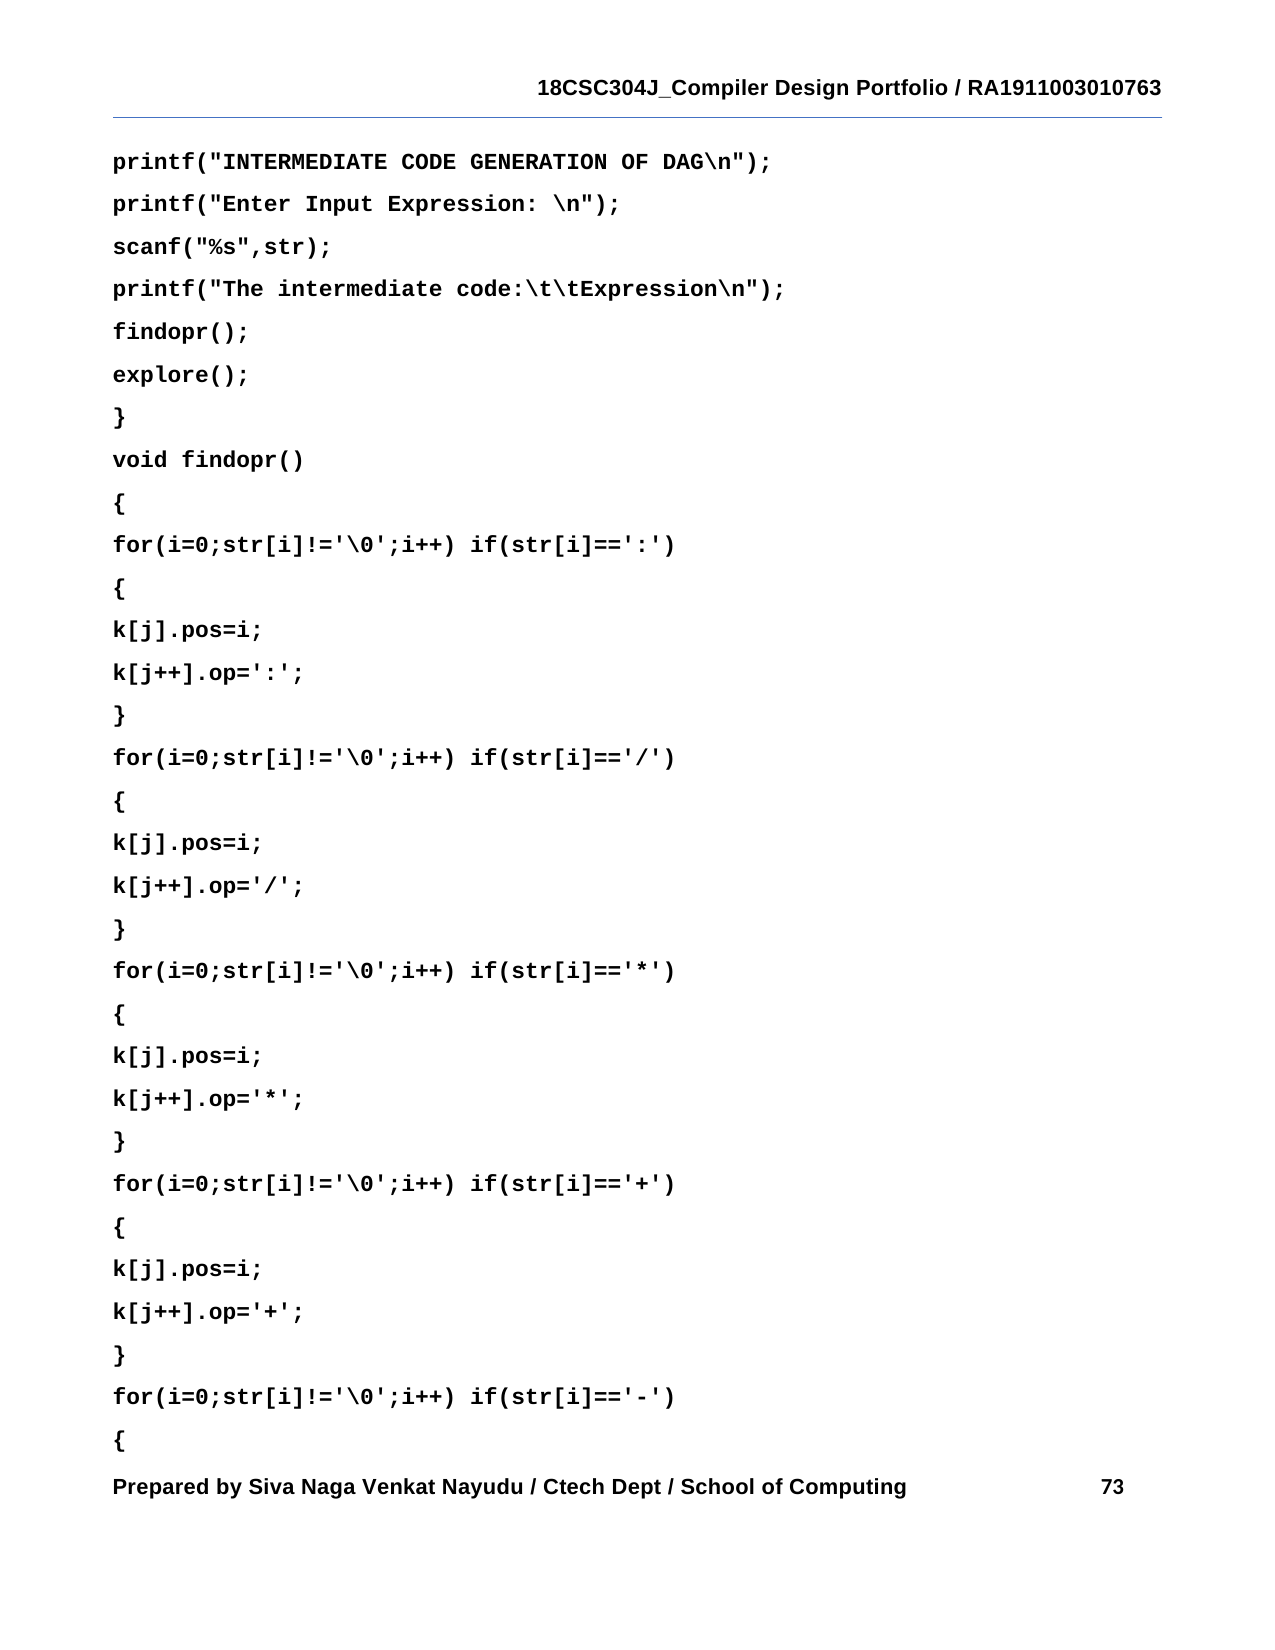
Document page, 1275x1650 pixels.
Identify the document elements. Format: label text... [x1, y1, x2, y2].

text for(i=0;str[i]!='\0';i++) if(str[i]=='*') [112, 959, 1162, 985]
text { [112, 576, 1162, 602]
text printf("The intermediate code:\t\tExpression\n"); [112, 278, 1162, 304]
text for(i=0;str[i]!='\0';i++) if(str[i]==':') [112, 533, 1162, 559]
text findopr(); [112, 320, 1162, 346]
text k[j++].op=':'; [112, 661, 1162, 687]
text scanf("%s",str); [112, 235, 1162, 261]
text { [112, 1215, 1162, 1241]
text k[j].pos=i; [112, 619, 1162, 644]
text k[j].pos=i; [112, 1258, 1162, 1284]
text } [112, 704, 1162, 730]
text } [112, 917, 1162, 943]
text explore(); [112, 363, 1162, 389]
text k[j++].op='+'; [112, 1300, 1162, 1326]
text for(i=0;str[i]!='\0';i++) if(str[i]=='/') [112, 746, 1162, 772]
text { [112, 1002, 1162, 1028]
text k[j].pos=i; [112, 1045, 1162, 1071]
text for(i=0;str[i]!='\0';i++) if(str[i]=='+') [112, 1172, 1162, 1198]
text { [112, 491, 1162, 517]
text k[j++].op='*'; [112, 1087, 1162, 1113]
text void findopr() [112, 448, 1162, 474]
text printf("Enter Input Expression: \n"); [112, 193, 1162, 218]
text k[j++].op='/'; [112, 874, 1162, 900]
text } [112, 1130, 1162, 1156]
text k[j].pos=i; [112, 832, 1162, 858]
text { [112, 789, 1162, 815]
text { [112, 1428, 1162, 1454]
text printf("INTERMEDIATE CODE GENERATION OF DAG\n"); [112, 150, 1162, 176]
text for(i=0;str[i]!='\0';i++) if(str[i]=='-') [112, 1386, 1162, 1411]
text } [112, 406, 1162, 432]
text } [112, 1343, 1162, 1369]
